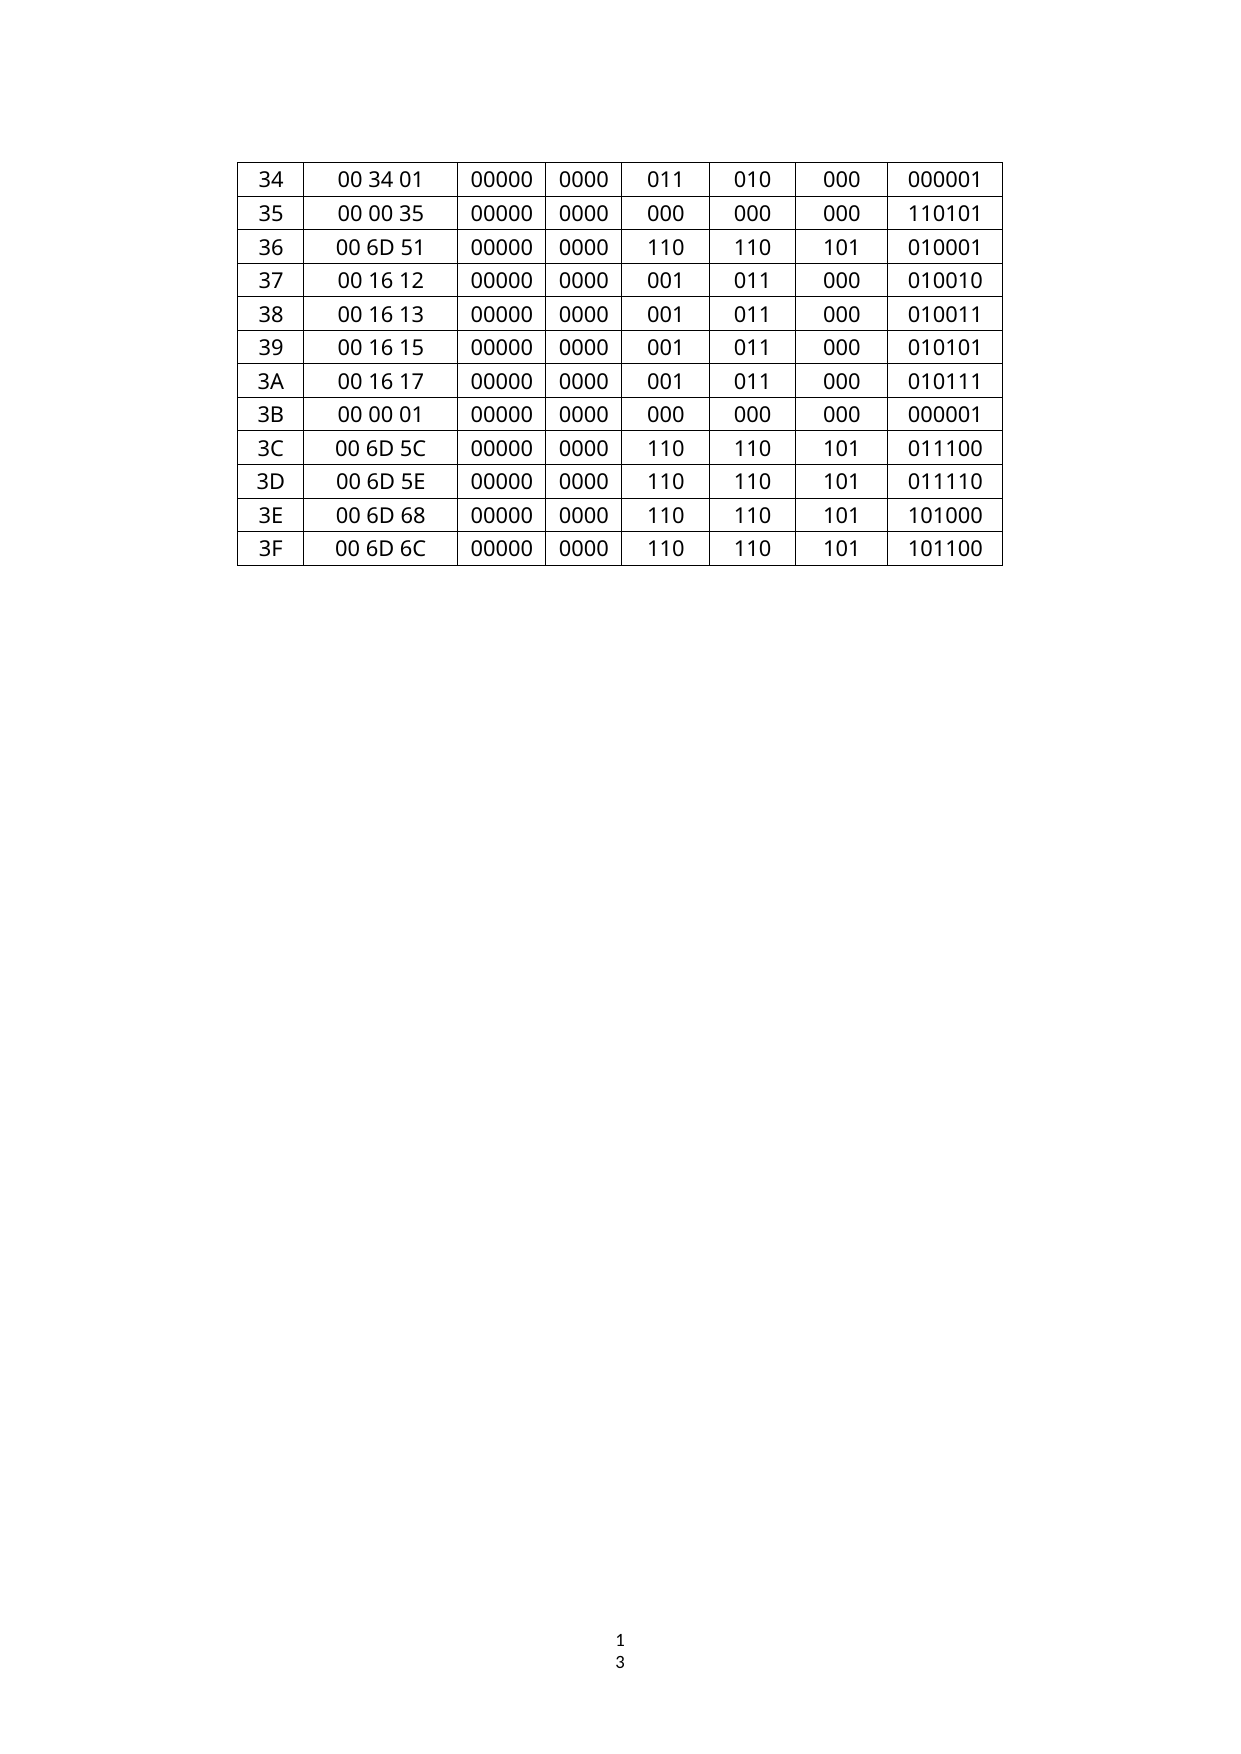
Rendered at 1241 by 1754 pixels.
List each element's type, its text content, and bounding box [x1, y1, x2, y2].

table_cell 00 6D 68 [304, 499, 457, 531]
table_cell 00000 [458, 465, 545, 497]
table_cell 3F [238, 532, 303, 564]
table_cell 001 [622, 264, 709, 296]
table_cell 00000 [458, 364, 545, 397]
table_cell 35 [238, 197, 303, 229]
table_cell 36 [238, 230, 303, 263]
table_cell 3A [238, 364, 303, 397]
table_cell 000 [796, 197, 887, 229]
table_cell 00 6D 5C [304, 431, 457, 464]
table_cell 011 [710, 264, 795, 296]
table_cell 00000 [458, 499, 545, 531]
table_cell 010101 [888, 331, 1002, 363]
table_cell 0000 [546, 465, 621, 497]
table_cell 00000 [458, 163, 545, 196]
table_cell 101 [796, 431, 887, 464]
table_cell 000 [796, 331, 887, 363]
table_cell 101 [796, 230, 887, 263]
table_cell 00 00 01 [304, 398, 457, 430]
table_cell 00000 [458, 197, 545, 229]
table_cell 00 6D 5E [304, 465, 457, 497]
table_cell 00000 [458, 264, 545, 296]
table_cell 110 [622, 499, 709, 531]
table_cell 00000 [458, 431, 545, 464]
table_cell 010001 [888, 230, 1002, 263]
table_cell 0000 [546, 431, 621, 464]
table_cell 010 [710, 163, 795, 196]
table_cell 00 6D 6C [304, 532, 457, 564]
table_cell 010010 [888, 264, 1002, 296]
table_cell 101 [796, 465, 887, 497]
table_cell 110 [710, 230, 795, 263]
table_cell 101100 [888, 532, 1002, 564]
table_cell 0000 [546, 264, 621, 296]
table_cell 00 16 15 [304, 331, 457, 363]
table_cell 0000 [546, 230, 621, 263]
table_cell 3C [238, 431, 303, 464]
table_cell 00 16 13 [304, 297, 457, 330]
table_cell 011 [710, 297, 795, 330]
table_cell 00000 [458, 532, 545, 564]
table_cell 00 16 12 [304, 264, 457, 296]
table_cell 38 [238, 297, 303, 330]
table_cell 00 6D 51 [304, 230, 457, 263]
table_cell 000 [710, 398, 795, 430]
table_cell 39 [238, 331, 303, 363]
table_cell 110 [622, 532, 709, 564]
table_cell 110 [622, 465, 709, 497]
table_cell 101 [796, 532, 887, 564]
table_cell 00000 [458, 297, 545, 330]
table_cell 00000 [458, 230, 545, 263]
table_cell 110101 [888, 197, 1002, 229]
table_cell 3B [238, 398, 303, 430]
table_cell 00 00 35 [304, 197, 457, 229]
table_cell 00000 [458, 331, 545, 363]
table_cell 3E [238, 499, 303, 531]
table_cell 00000 [458, 398, 545, 430]
table_cell 000001 [888, 163, 1002, 196]
table_cell 010011 [888, 297, 1002, 330]
table_cell 000 [710, 197, 795, 229]
table_cell 0000 [546, 532, 621, 564]
table_cell 101000 [888, 499, 1002, 531]
table_cell 000001 [888, 398, 1002, 430]
table_cell 37 [238, 264, 303, 296]
table_cell 000 [796, 163, 887, 196]
table_cell 010111 [888, 364, 1002, 397]
table_cell 0000 [546, 297, 621, 330]
table_cell 0000 [546, 398, 621, 430]
table_cell 011100 [888, 431, 1002, 464]
table_cell 110 [710, 431, 795, 464]
table_cell 011 [622, 163, 709, 196]
table_cell 000 [796, 398, 887, 430]
table_cell 000 [796, 297, 887, 330]
table_cell 000 [796, 264, 887, 296]
table_cell 101 [796, 499, 887, 531]
table_cell 110 [710, 499, 795, 531]
table_cell 011 [710, 331, 795, 363]
table_cell 011110 [888, 465, 1002, 497]
table_cell 001 [622, 364, 709, 397]
table_cell 001 [622, 297, 709, 330]
table_cell 110 [710, 465, 795, 497]
table_cell 0000 [546, 163, 621, 196]
table_cell 0000 [546, 197, 621, 229]
table_cell 3D [238, 465, 303, 497]
table_cell 00 16 17 [304, 364, 457, 397]
table_cell 110 [710, 532, 795, 564]
table_cell 000 [622, 398, 709, 430]
table_cell 000 [622, 197, 709, 229]
table_cell 001 [622, 331, 709, 363]
table_cell 0000 [546, 499, 621, 531]
table_cell 000 [796, 364, 887, 397]
table_cell 110 [622, 230, 709, 263]
table_cell 00 34 01 [304, 163, 457, 196]
table_cell 011 [710, 364, 795, 397]
table_cell 0000 [546, 331, 621, 363]
table_cell 34 [238, 163, 303, 196]
table_cell 110 [622, 431, 709, 464]
table_cell 0000 [546, 364, 621, 397]
